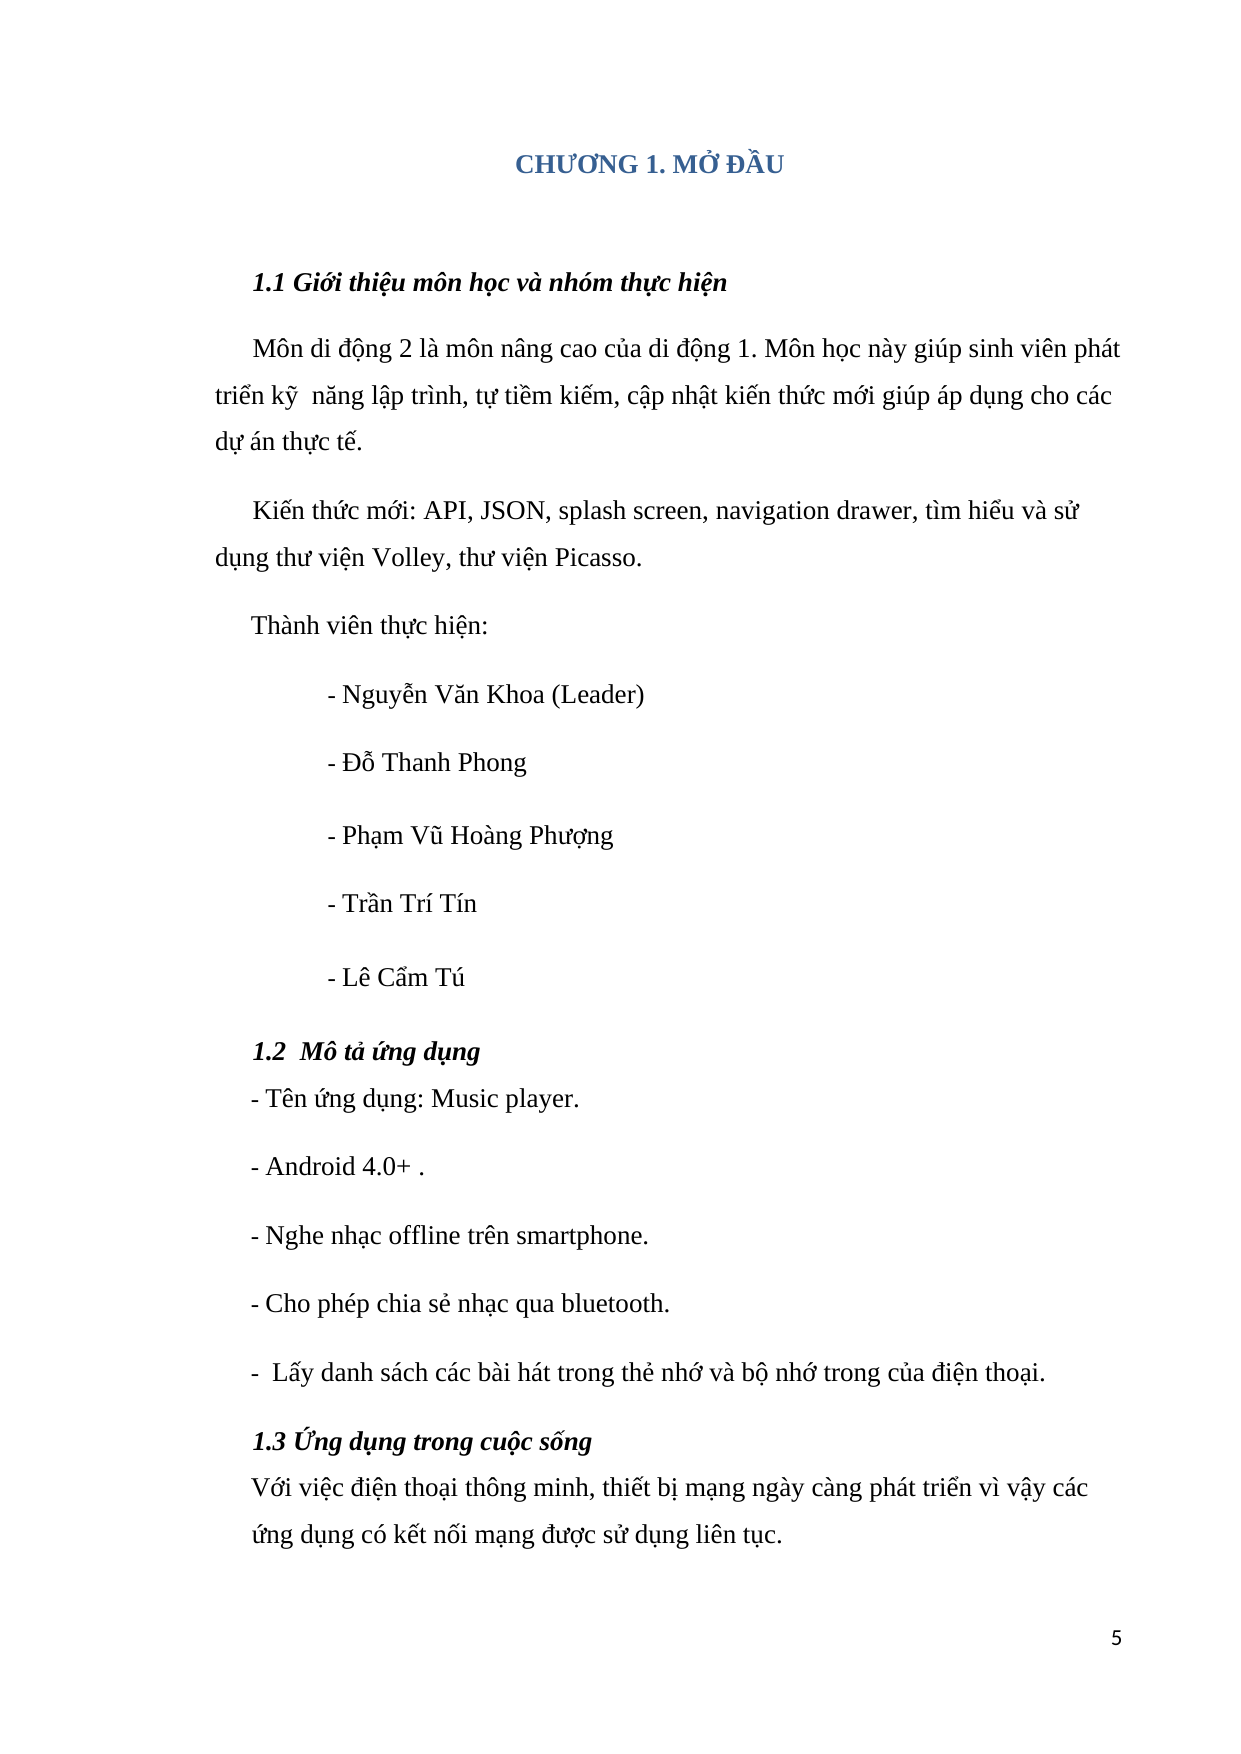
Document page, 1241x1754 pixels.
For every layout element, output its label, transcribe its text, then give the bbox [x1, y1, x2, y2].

text Môn di động 2 là môn nâng cao của di động 1. Môn học này giúp sinh viên phát triển kỹ năng lập trình, tự tiềm kiếm, cập nhật kiến thức mới giúp áp dụng cho các dự án thực tế. [215, 332, 1122, 457]
list Lấy danh sách các bài hát trong thẻ nhớ và bộ nhớ trong của điện thoại. [251, 1356, 1122, 1387]
subtitle 1.2 Mô tả ứng dụng [252, 1035, 1122, 1066]
list Cho phép chia sẻ nhạc qua bluetooth. [251, 1287, 1122, 1319]
text Thành viên thực hiện: [251, 609, 1122, 640]
text Với việc điện thoại thông minh, thiết bị mạng ngày càng phát triển vì vậy các ứng dụng có kết nối mạng được sử dụng liên tục. [251, 1471, 1122, 1549]
list Phạm Vũ Hoàng Phượng [327, 819, 1122, 850]
subtitle 1.3 Ứng dụng trong cuộc sống [252, 1424, 1122, 1456]
subtitle 1.1 Giới thiệu môn học và nhóm thực hiện [252, 266, 1122, 297]
list Lê Cẩm Tú [327, 961, 1122, 992]
list Nghe nhạc offline trên smartphone. [251, 1219, 1122, 1250]
list Trần Trí Tín [327, 887, 1122, 918]
text Kiến thức mới: API, JSON, splash screen, navigation drawer, tìm hiểu và sử dụng thư viện Volley, thư viện Picasso. [215, 494, 1122, 572]
list Android 4.0+ . [251, 1150, 1122, 1182]
subtitle CHƯƠNG 1. MỞ ĐẦU [177, 148, 1122, 179]
list Đỗ Thanh Phong [327, 746, 1122, 777]
list Tên ứng dụng: Music player. [251, 1082, 1122, 1113]
list Nguyễn Văn Khoa (Leader) [327, 678, 1122, 709]
